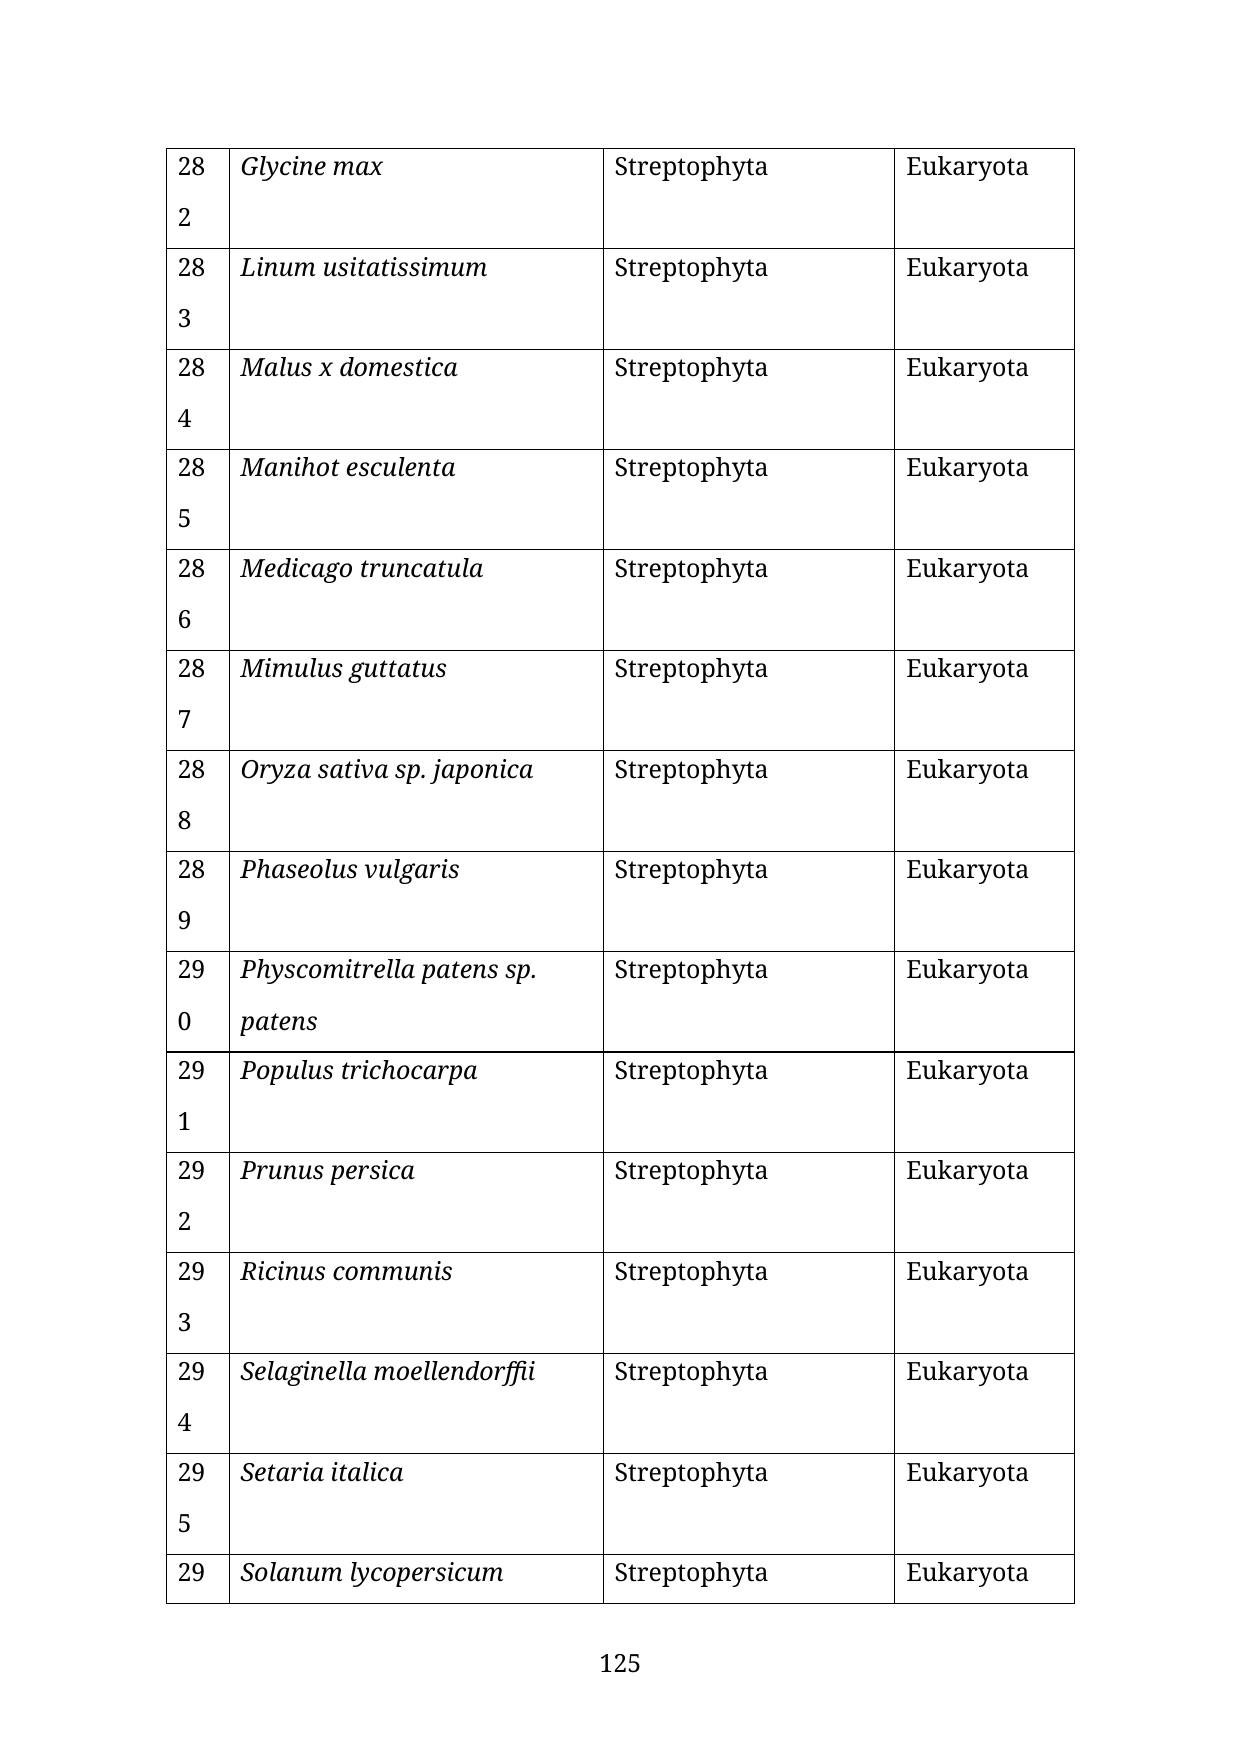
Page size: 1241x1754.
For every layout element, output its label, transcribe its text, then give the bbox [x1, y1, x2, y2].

table_cell 283 [167, 249, 229, 348]
table_cell Eukaryota [895, 1153, 1074, 1252]
table_cell Linum usitatissimum [230, 249, 603, 348]
table_cell Eukaryota [895, 1354, 1074, 1453]
table_cell Eukaryota [895, 1454, 1074, 1553]
table_cell 286 [167, 550, 229, 650]
table_cell Streptophyta [604, 952, 894, 1051]
table_cell Glycine max [230, 149, 603, 248]
table_cell 284 [167, 350, 229, 449]
table_cell Streptophyta [604, 149, 894, 248]
table_cell Eukaryota [895, 1555, 1074, 1603]
table_cell Streptophyta [604, 1053, 894, 1152]
table_cell Eukaryota [895, 149, 1074, 248]
table_cell Setaria italica [230, 1454, 603, 1553]
table_cell Streptophyta [604, 1555, 894, 1603]
table_cell 285 [167, 450, 229, 549]
table_cell Eukaryota [895, 1053, 1074, 1152]
table_cell Physcomitrella patens sp. patens [230, 952, 603, 1051]
table_cell Eukaryota [895, 852, 1074, 951]
table_cell Streptophyta [604, 350, 894, 449]
table_cell Phaseolus vulgaris [230, 852, 603, 951]
table_cell Manihot esculenta [230, 450, 603, 549]
table_cell Mimulus guttatus [230, 651, 603, 750]
table_cell Selaginella moellendorffii [230, 1354, 603, 1453]
table_cell Eukaryota [895, 651, 1074, 750]
table_cell Eukaryota [895, 1253, 1074, 1353]
table_cell 292 [167, 1153, 229, 1252]
table_cell Prunus persica [230, 1153, 603, 1252]
table_cell Streptophyta [604, 249, 894, 348]
table_cell Streptophyta [604, 751, 894, 851]
table_cell Malus x domestica [230, 350, 603, 449]
table_cell Streptophyta [604, 651, 894, 750]
table_cell Eukaryota [895, 249, 1074, 348]
table_cell Eukaryota [895, 350, 1074, 449]
table_cell 282 [167, 149, 229, 248]
table_cell Streptophyta [604, 1354, 894, 1453]
table_cell Streptophyta [604, 550, 894, 650]
table_cell 288 [167, 751, 229, 851]
table_cell Streptophyta [604, 1153, 894, 1252]
table_cell Streptophyta [604, 852, 894, 951]
table_cell Ricinus communis [230, 1253, 603, 1353]
table_cell 291 [167, 1053, 229, 1152]
table_cell Streptophyta [604, 1454, 894, 1553]
table_cell 287 [167, 651, 229, 750]
table_cell Eukaryota [895, 952, 1074, 1051]
table_cell Eukaryota [895, 751, 1074, 851]
table_cell 295 [167, 1454, 229, 1553]
table_cell 289 [167, 852, 229, 951]
table_cell Populus trichocarpa [230, 1053, 603, 1152]
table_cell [230, 1555, 603, 1603]
table_cell Eukaryota [895, 550, 1074, 650]
table_cell Streptophyta [604, 450, 894, 549]
table_cell 294 [167, 1354, 229, 1453]
table_cell 293 [167, 1253, 229, 1353]
table_cell Streptophyta [604, 1253, 894, 1353]
table_cell Oryza sativa sp. japonica [230, 751, 603, 851]
table_cell 296 [167, 1555, 229, 1603]
table_cell Medicago truncatula [230, 550, 603, 650]
table_cell Eukaryota [895, 450, 1074, 549]
table_cell 290 [167, 952, 229, 1051]
